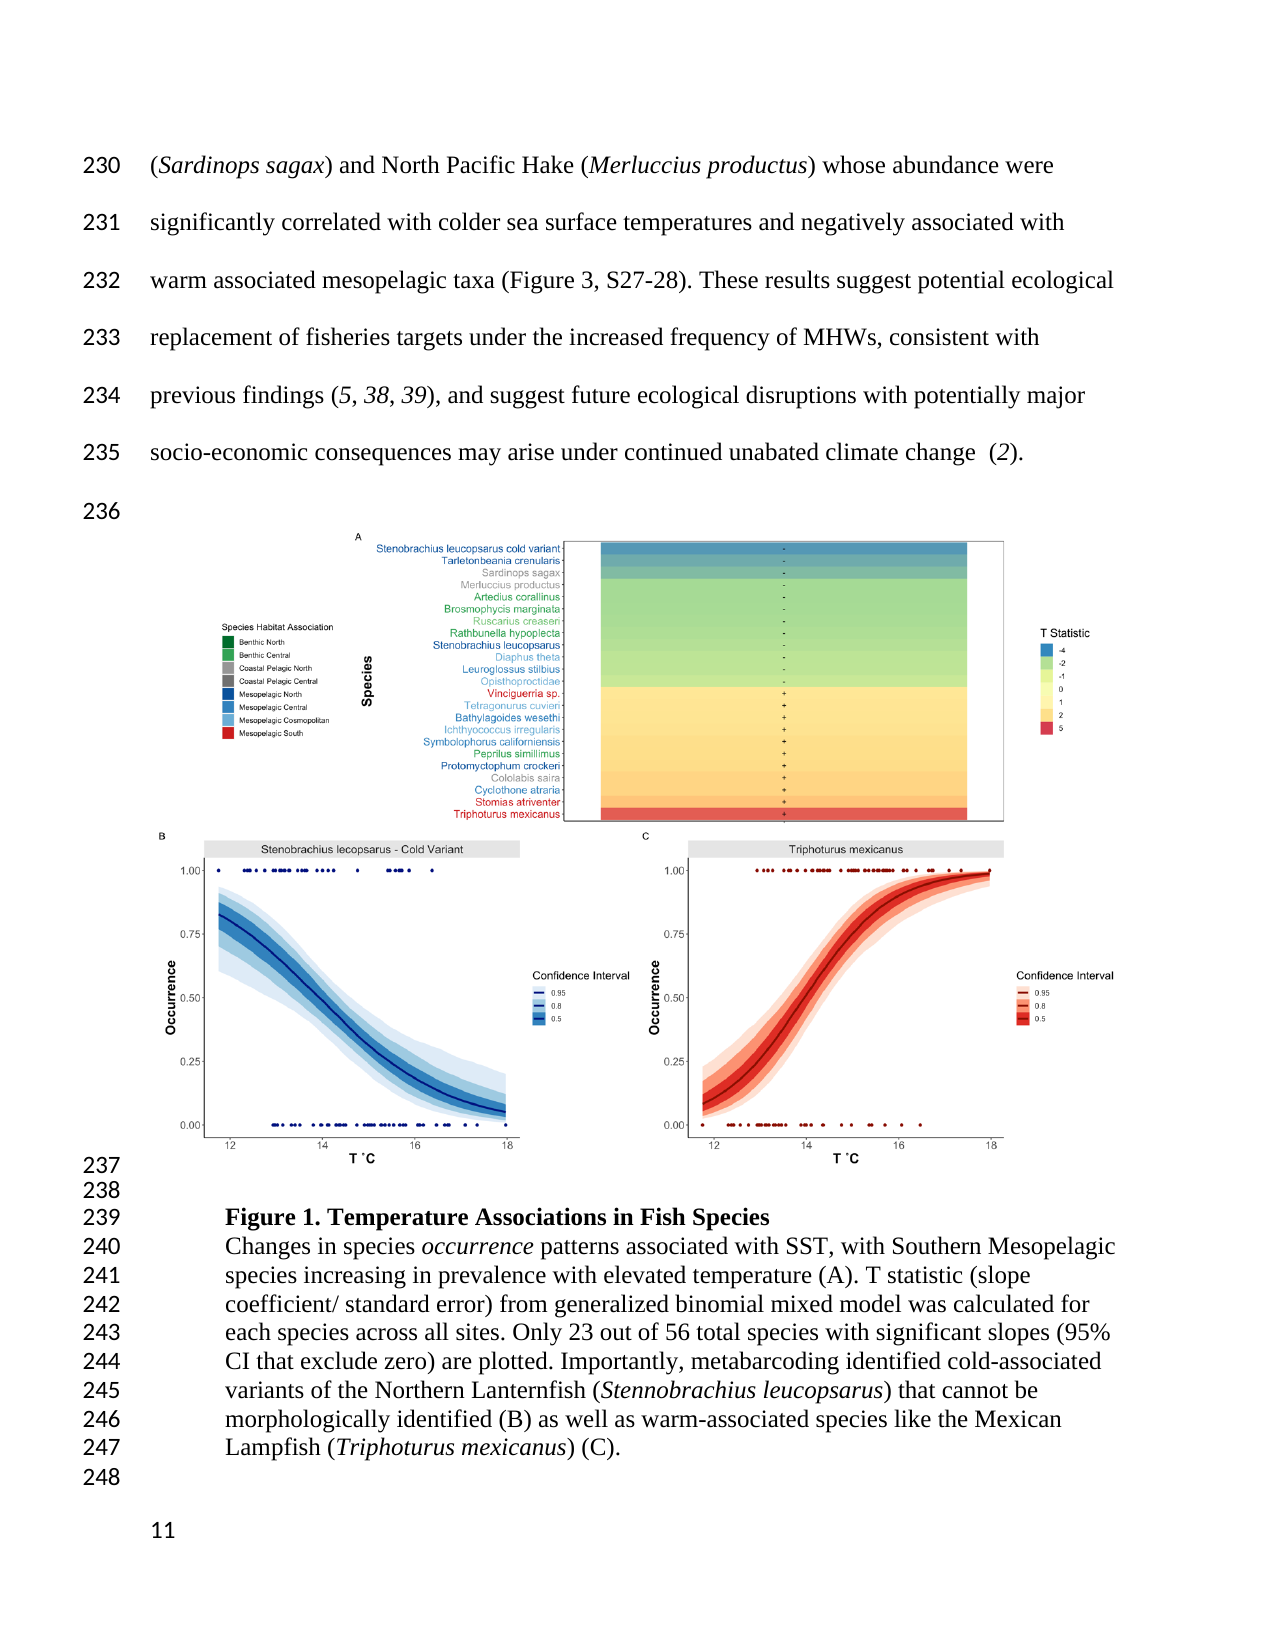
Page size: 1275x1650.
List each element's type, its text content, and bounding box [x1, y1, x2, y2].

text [150, 150, 1125, 466]
text Figure 1. Temperature Associations in Fish Species [150, 1202, 1125, 1231]
text Changes in species occurrence patterns associated with SST, with Southern Mesopelagic species increasing in prevalence with elevated temperature (A). T statistic (slope coefficient/ standard error) from generalized binomial mixed model was calculated for each species across all sites. Only 23 out of 56 total species with significant slopes (95% CI that exclude zero) are plotted. Importantly, metabarcoding identified cold-associated variants of the Northern Lanternfish (Stennobrachius leucopsarus) that cannot be morphologically identified (B) as well as warm-associated species like the Mexican Lampfish (Triphoturus mexicanus) (C). [225, 1231, 1125, 1461]
picture [150, 523, 1125, 1174]
